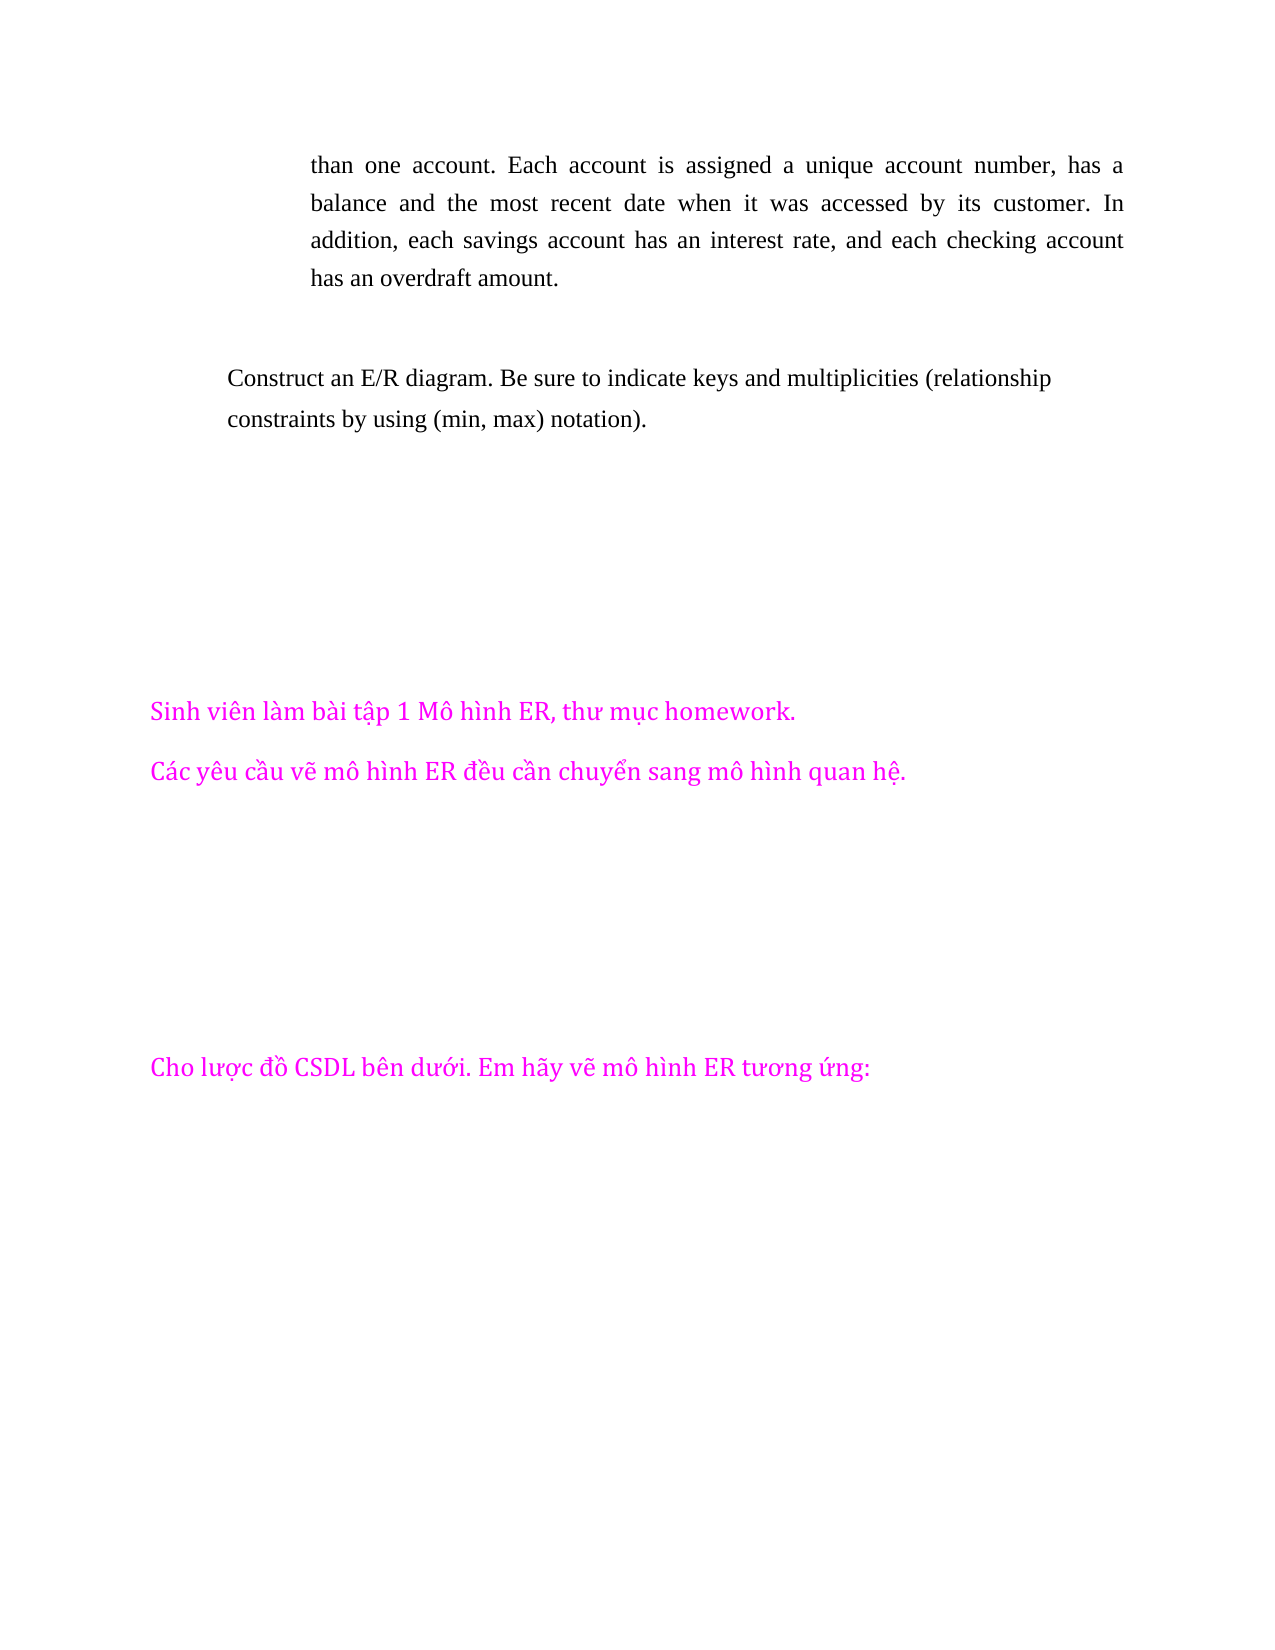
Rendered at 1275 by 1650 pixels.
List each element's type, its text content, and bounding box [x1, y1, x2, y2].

text Sinh viên làm bài tập 1 Mô hình ER, thư mục homework. [150, 661, 1125, 727]
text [273, 150, 1125, 292]
text Cho lược đồ CSDL bên dưới. Em hãy vẽ mô hình ER tương ứng: [150, 1051, 1125, 1082]
text Các yêu cầu vẽ mô hình ER đều cần chuyển sang mô hình quan hệ. [150, 754, 1125, 786]
text Construct an E/R diagram. Be sure to indicate keys and multiplicities (relationship constraints by using (min, max) notation). [227, 363, 1125, 433]
